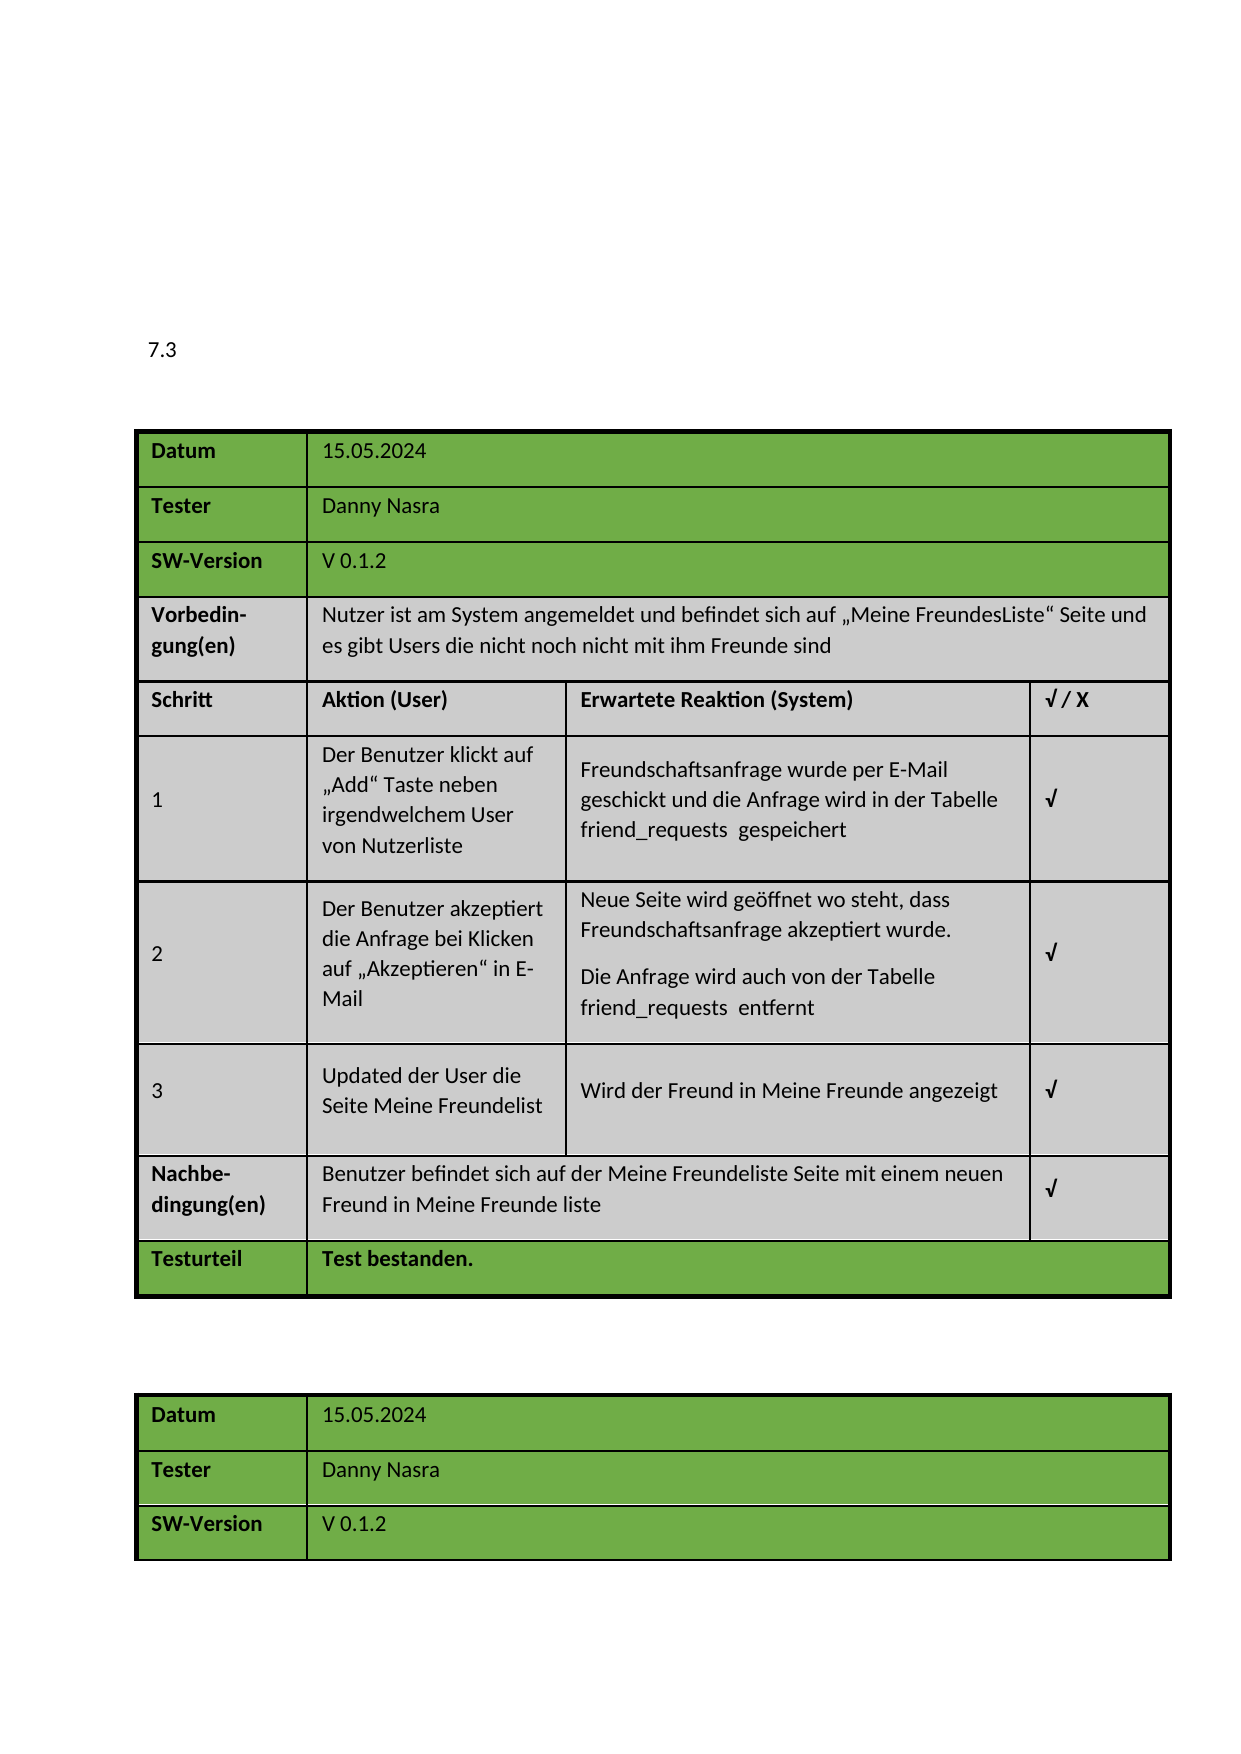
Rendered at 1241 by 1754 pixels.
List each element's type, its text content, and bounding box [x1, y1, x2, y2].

table_cell Neue Seite wird geöffnet wo steht, dass Freundschaftsanfrage akzeptiert wurde. Die Anfrage wird auch von der Tabelle friend_requests entfernt [567, 883, 1029, 1042]
table_cell Testurteil [139, 1242, 306, 1294]
table_cell Schritt [139, 683, 306, 735]
table_cell √ [1031, 737, 1168, 880]
table_cell Nutzer ist am System angemeldet und befindet sich auf „Meine FreundesListe“ Seite und es gibt Users die nicht noch nicht mit ihm Freunde sind [308, 598, 1168, 680]
table_header Datum [139, 1397, 306, 1450]
table_cell Updated der User die Seite Meine Freundelist [308, 1045, 565, 1154]
table_cell V 0.1.2 [308, 543, 1168, 596]
table_cell SW-Version [139, 543, 306, 596]
table_cell Nachbe-dingung(en) [139, 1157, 306, 1239]
table_cell 3 [139, 1045, 306, 1154]
table_cell Freundschaftsanfrage wurde per E-Mail geschickt und die Anfrage wird in der Tabelle friend_requests gespeichert [567, 737, 1029, 880]
table_cell Benutzer befindet sich auf der Meine Freundeliste Seite mit einem neuen Freund in Meine Freunde liste [308, 1157, 1029, 1239]
table_header 15.05.2024 [308, 1397, 1168, 1450]
table_cell 2 [139, 883, 306, 1042]
table_header 15.05.2024 [308, 434, 1168, 486]
table_cell Wird der Freund in Meine Freunde angezeigt [567, 1045, 1029, 1154]
table_cell Vorbedin-gung(en) [139, 598, 306, 680]
table_cell √ [1031, 1045, 1168, 1154]
table_cell √ / X [1031, 683, 1168, 735]
table_cell Test bestanden. [308, 1242, 1168, 1294]
table_cell Tester [139, 488, 306, 541]
table_cell Aktion (User) [308, 683, 565, 735]
table_cell Tester [139, 1452, 306, 1504]
table_header Datum [139, 434, 306, 486]
table_cell Der Benutzer akzeptiert die Anfrage bei Klicken auf „Akzeptieren“ in E-Mail [308, 883, 565, 1042]
table_cell Danny Nasra [308, 1452, 1168, 1504]
table_cell √ [1031, 1157, 1168, 1239]
table_cell Danny Nasra [308, 488, 1168, 541]
table_cell V 0.1.2 [308, 1507, 1168, 1559]
table_cell √ [1031, 883, 1168, 1042]
table_cell Erwartete Reaktion (System) [567, 683, 1029, 735]
table_cell SW-Version [139, 1507, 306, 1559]
table_cell Der Benutzer klickt auf „Add“ Taste neben irgendwelchem User von Nutzerliste [308, 737, 565, 880]
text 7.3 [148, 335, 1093, 363]
table_cell 1 [139, 737, 306, 880]
